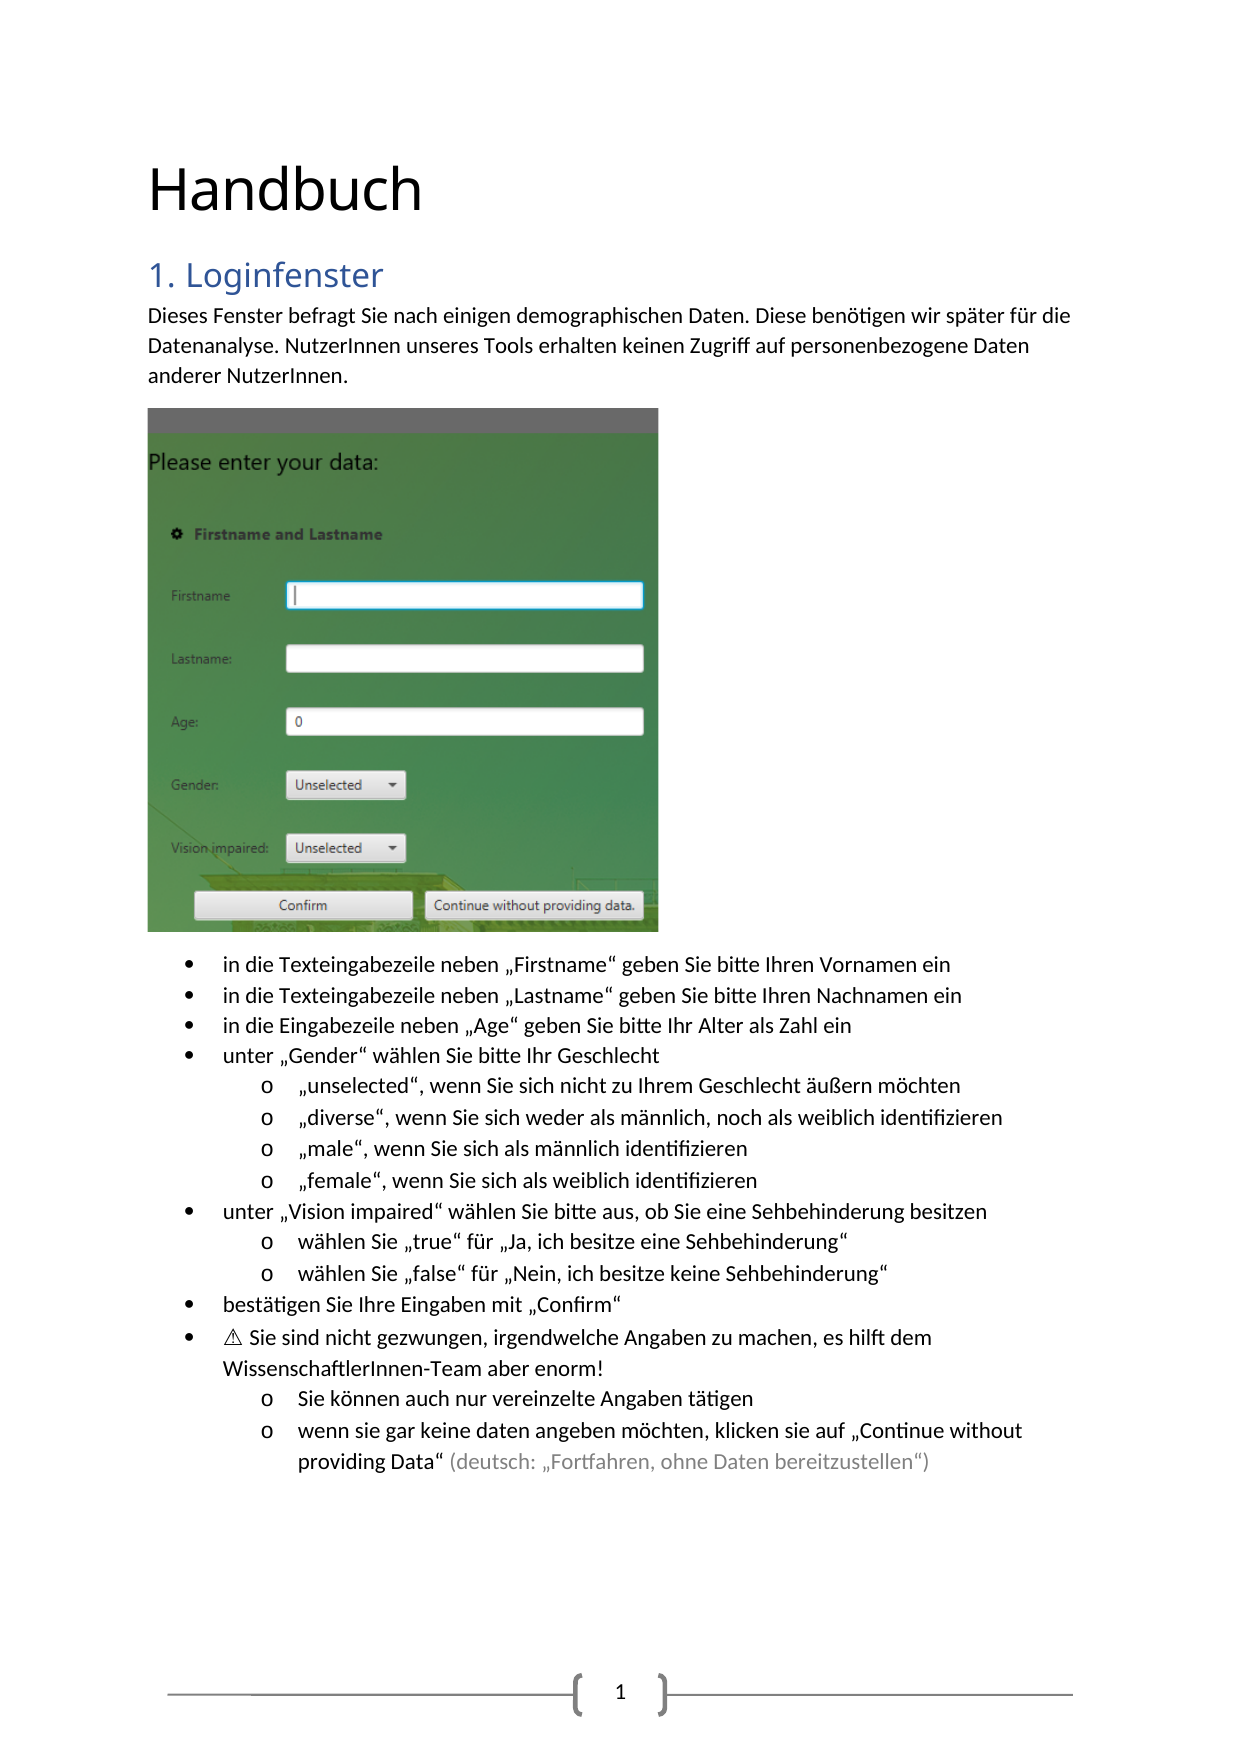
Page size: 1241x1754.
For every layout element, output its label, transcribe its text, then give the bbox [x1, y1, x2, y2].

text Dieses Fenster befragt Sie nach einigen demographischen Daten. Diese benötigen wir später für die Datenanalyse. NutzerInnen unseres Tools erhalten keinen Zugriff auf personenbezogene Daten anderer NutzerInnen. [148, 301, 1093, 389]
list „male“, wenn Sie sich als männlich identifizieren [260, 1134, 1093, 1163]
list ⚠ Sie sind nicht gezwungen, irgendwelche Angaben zu machen, es hilft dem WissenschaftlerInnen-Team aber enorm! [185, 1321, 1093, 1382]
list „diverse“, wenn Sie sich weder als männlich, noch als weiblich identifizieren [260, 1103, 1093, 1132]
list bestätigen Sie Ihre Eingaben mit „Confirm“ [185, 1290, 1093, 1318]
subtitle Loginfenster [148, 252, 1093, 297]
list „female“, wenn Sie sich als weiblich identifizieren [260, 1166, 1093, 1195]
list in die Eingabezeile neben „Age“ geben Sie bitte Ihr Alter als Zahl ein [185, 1011, 1093, 1039]
list Sie können auch nur vereinzelte Angaben tätigen [260, 1384, 1093, 1413]
list „unselected“, wenn Sie sich nicht zu Ihrem Geschlecht äußern möchten [260, 1071, 1093, 1101]
picture [147, 408, 659, 932]
list unter „Gender“ wählen Sie bitte Ihr Geschlecht [185, 1041, 1093, 1069]
list in die Texteingabezeile neben „Lastname“ geben Sie bitte Ihren Nachnamen ein [185, 981, 1093, 1009]
list wählen Sie „false“ für „Nein, ich besitze keine Sehbehinderung“ [260, 1259, 1093, 1288]
title Handbuch [148, 148, 1093, 227]
list unter „Vision impaired“ wählen Sie bitte aus, ob Sie eine Sehbehinderung besitzen [185, 1197, 1093, 1225]
list in die Texteingabezeile neben „Firstname“ geben Sie bitte Ihren Vornamen ein [185, 951, 1093, 979]
list wählen Sie „true“ für „Ja, ich besitze eine Sehbehinderung“ [260, 1227, 1093, 1257]
list wenn sie gar keine daten angeben möchten, klicken sie auf „Continue without providing Data“ (deutsch: „Fortfahren, ohne Daten bereitzustellen“) [260, 1416, 1093, 1475]
